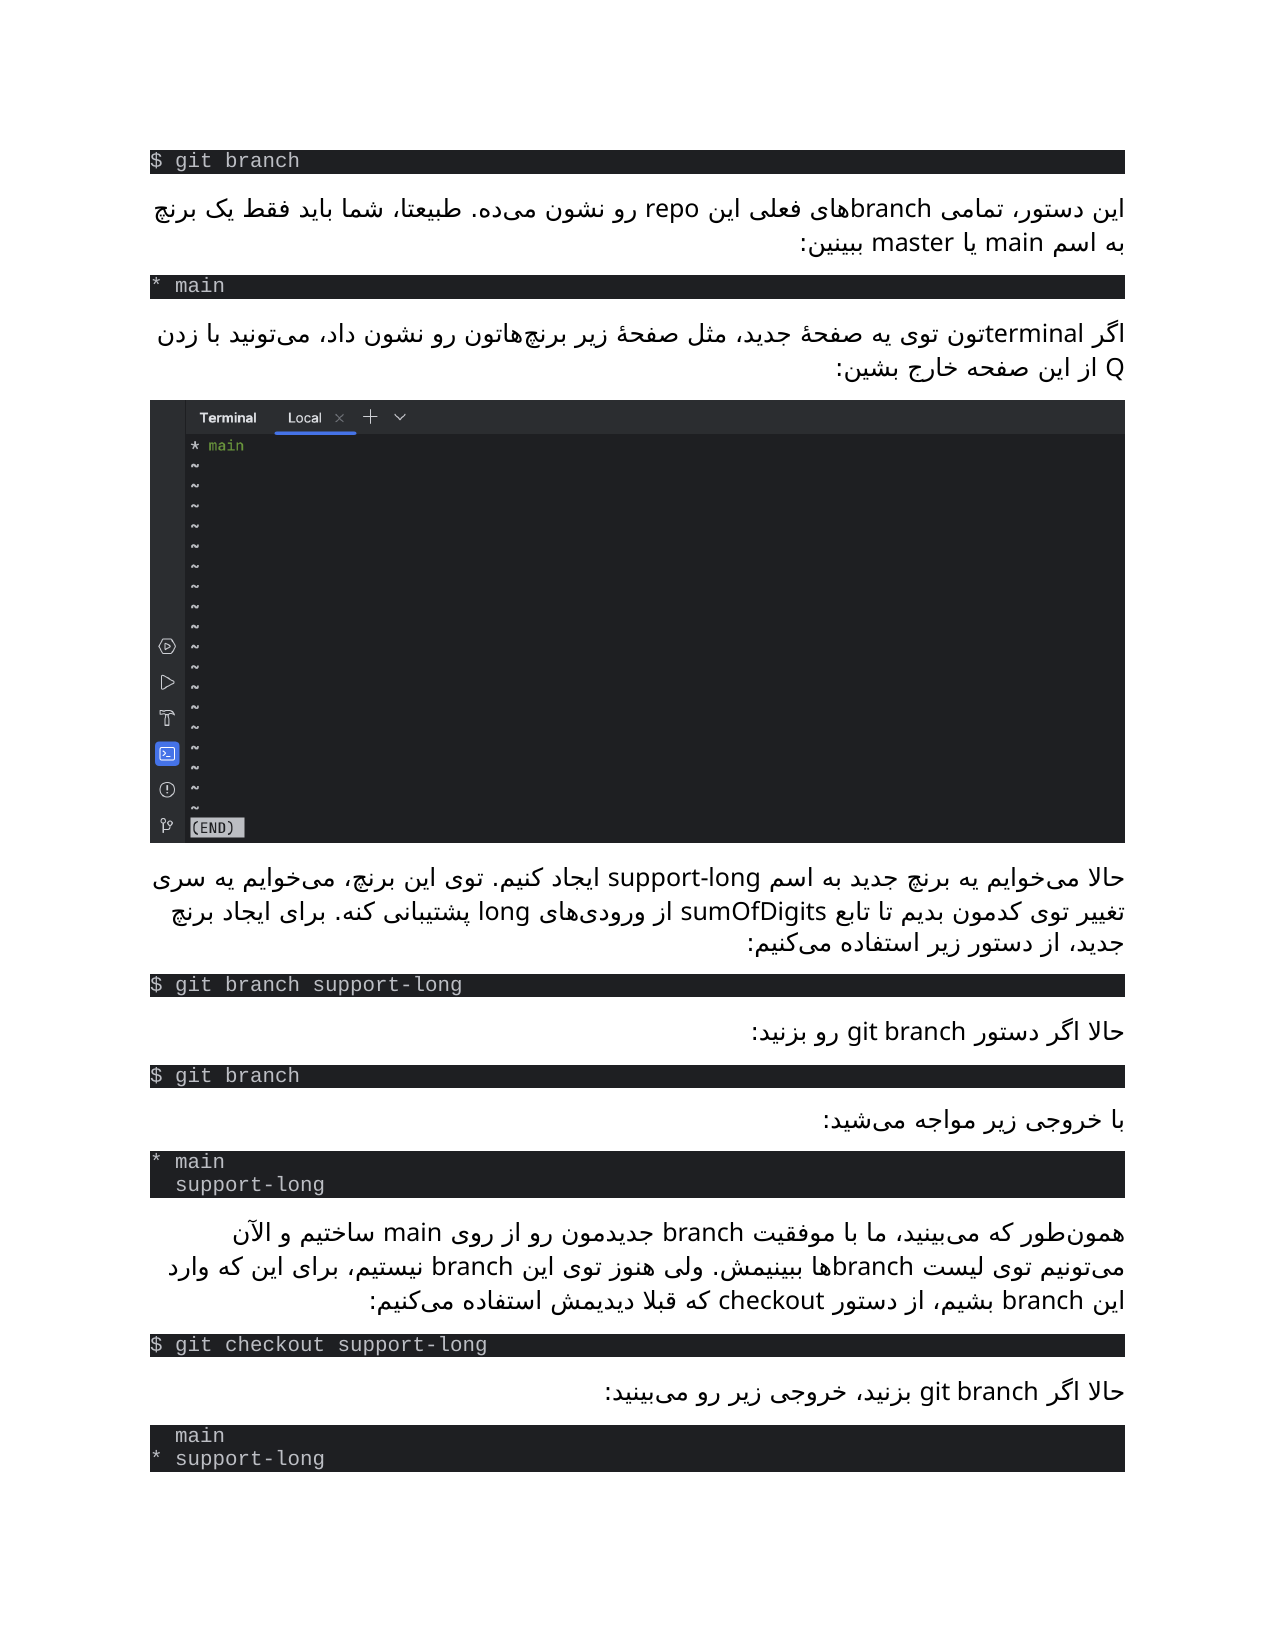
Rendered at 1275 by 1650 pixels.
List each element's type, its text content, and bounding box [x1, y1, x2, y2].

text * main [150, 275, 1125, 299]
text این دستور، تمامی branchهای فعلی این repo رو نشون می‌ده. طبیعتا، شما باید فقط یک برنچ به اسم main یا master ببینین: [150, 190, 1125, 258]
picture [150, 400, 1125, 843]
text حالا می‌خوایم یه برنچ جدید به اسم support-long ایجاد کنیم. توی این برنچ، می‌خوایم یه سری تغییر توی کدمون بدیم تا تابع sumOfDigits از ورودی‌های long پشتیبانی کنه. برای ایجاد برنچ جدید، از دستور زیر استفاده می‌کنیم: [150, 860, 1125, 957]
text با خروجی زیر مواجه می‌شید: [150, 1105, 1125, 1134]
text حالا اگر دستور git branch رو بزنید: [150, 1014, 1125, 1048]
text $ git branch [150, 1065, 1125, 1088]
text همون‌طور که می‌بینید، ما با موفقیت branch جدیدمون رو از روی main ساختیم و الآن می‌تونیم توی لیست branchها ببینیمش. ولی هنوز توی این branch نیستیم، برای این که وارد این branch بشیم، از دستور checkout که قبلا دیدیمش استفاده می‌کنیم: [150, 1215, 1125, 1317]
text $ git branch [150, 150, 1125, 174]
text * main support-long [150, 1151, 1125, 1198]
text $ git branch support-long [150, 974, 1125, 997]
text main * support-long [150, 1425, 1125, 1472]
text اگر terminalتون توی یه صفحهٔ جدید، مثل صفحهٔ زیر برنچ‌هاتون رو نشون داد، می‌تونید با زدن Q از این صفحه خارج بشین: [150, 315, 1125, 383]
text حالا اگر git branch بزنید، خروجی زیر رو می‌بینید: [150, 1374, 1125, 1408]
text $ git checkout support-long [150, 1334, 1125, 1357]
